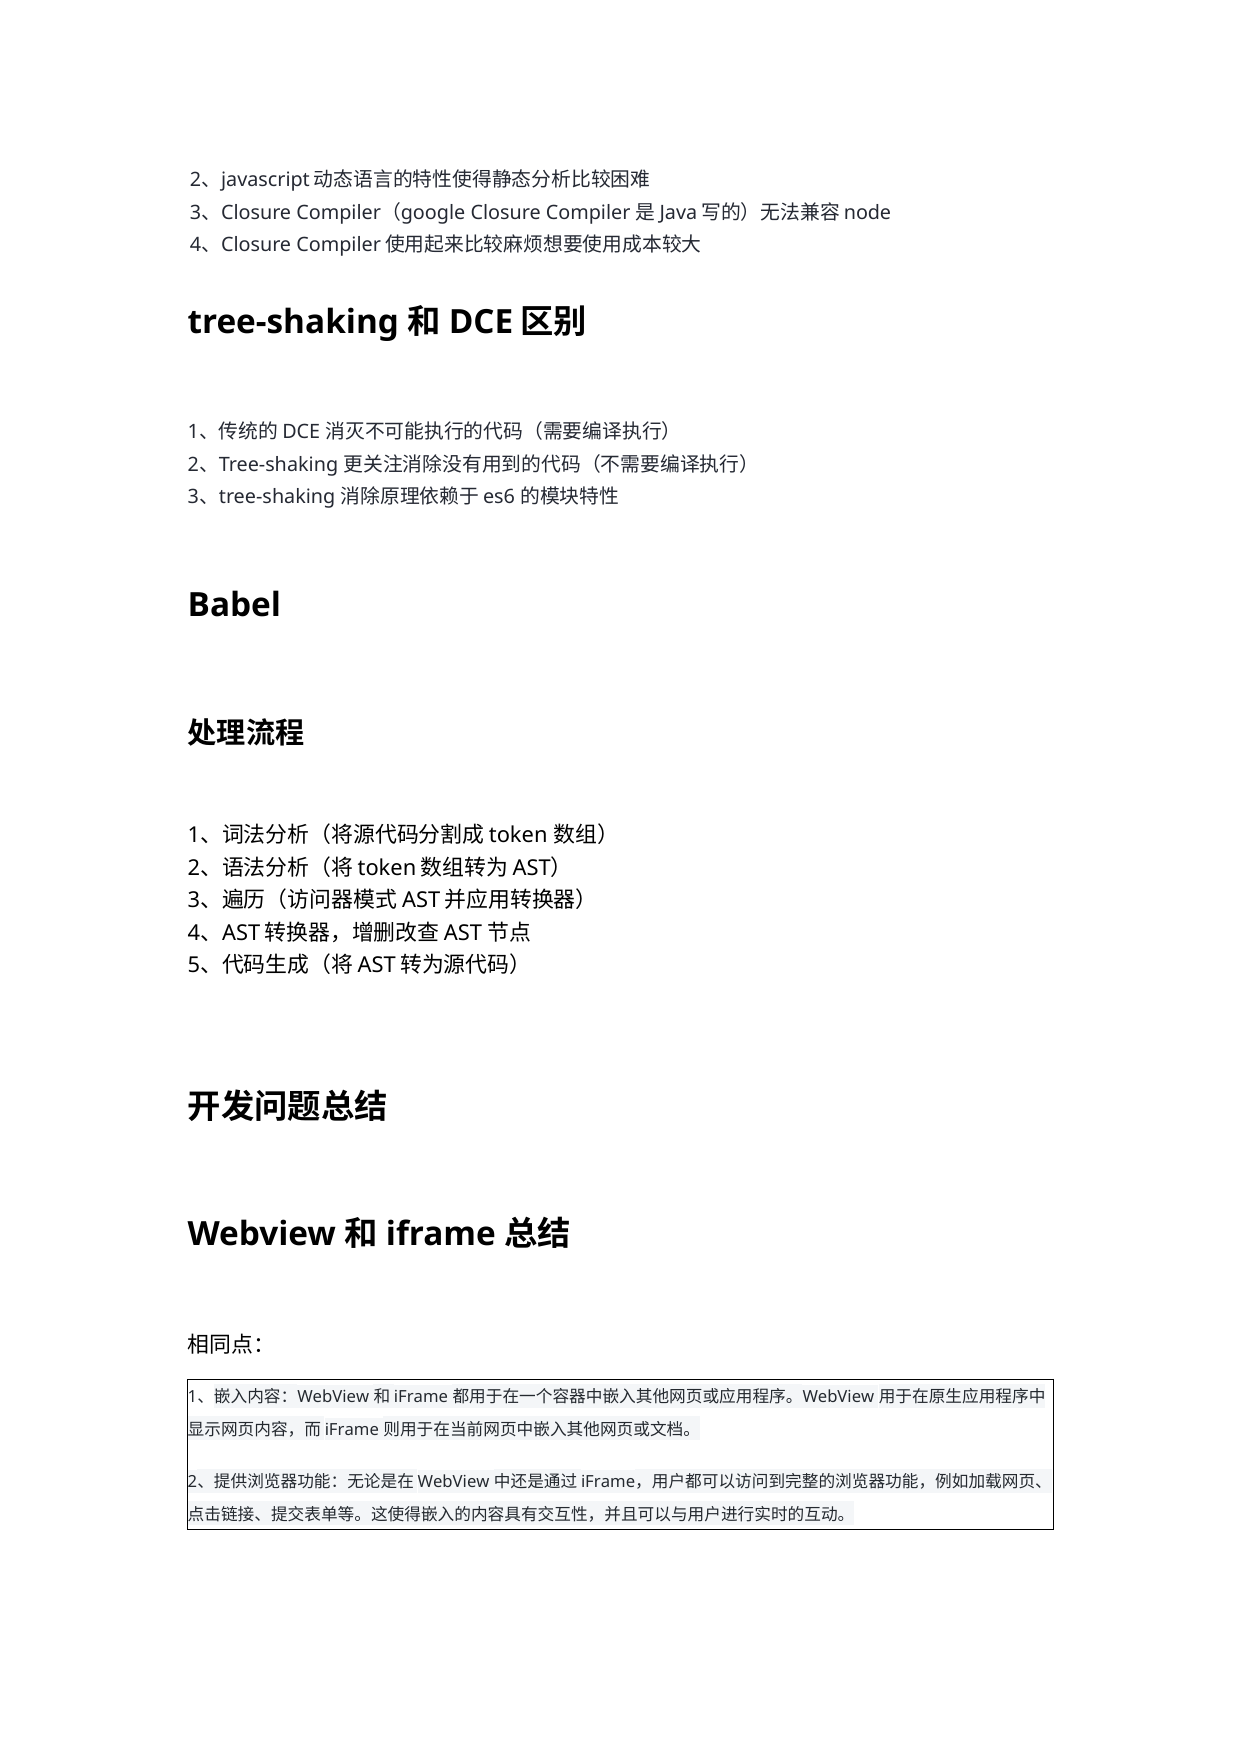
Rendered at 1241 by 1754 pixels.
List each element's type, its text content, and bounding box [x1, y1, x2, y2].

list Tree-shaking 更关注消除没有用到的代码（不需要编译执行） [187, 446, 1053, 479]
list Closure Compiler（google Closure Compiler 是Java写的）无法兼容node [150, 194, 1053, 227]
text 2、提供浏览器功能：无论是在 WebView 中还是通过 iFrame，用户都可以访问到完整的浏览器功能，例如加载网页、点击链接、提交表单等。这使得嵌入的内容具有交互性，并且可以与用户进行实时的互动。 [188, 1464, 1053, 1529]
subtitle Babel [187, 571, 1053, 636]
subtitle tree-shaking 和 DCE区别 [187, 287, 1053, 352]
list 嵌入内容：WebView 和 iFrame 都用于在一个容器中嵌入其他网页或应用程序。WebView 用于在原生应用程序中显示网页内容，而 iFrame 则用于在当前网页中嵌入其他网页或文档。 [188, 1380, 1053, 1444]
text 相同点： [187, 1326, 1053, 1359]
list 代码生成（将AST转为源代码） [187, 947, 1053, 980]
subtitle Webview 和 iframe 总结 [187, 1199, 1053, 1264]
list Closure Compiler使用起来比较麻烦想要使用成本较大 [150, 227, 1053, 259]
list 词法分析（将源代码分割成token 数组） [187, 817, 1053, 850]
list javascript动态语言的特性使得静态分析比较困难 [150, 162, 1053, 194]
subtitle 开发问题总结 [187, 1072, 1053, 1137]
list AST转换器，增删改查AST 节点 [187, 915, 1053, 947]
subtitle 处理流程 [187, 698, 1053, 763]
list 传统的DCE 消灭不可能执行的代码（需要编译执行） [187, 414, 1053, 446]
list 语法分析（将token数组转为AST） [187, 850, 1053, 882]
list tree-shaking 消除原理依赖于es6 的模块特性 [187, 479, 1053, 511]
list 遍历（访问器模式 AST并应用转换器） [187, 882, 1053, 915]
